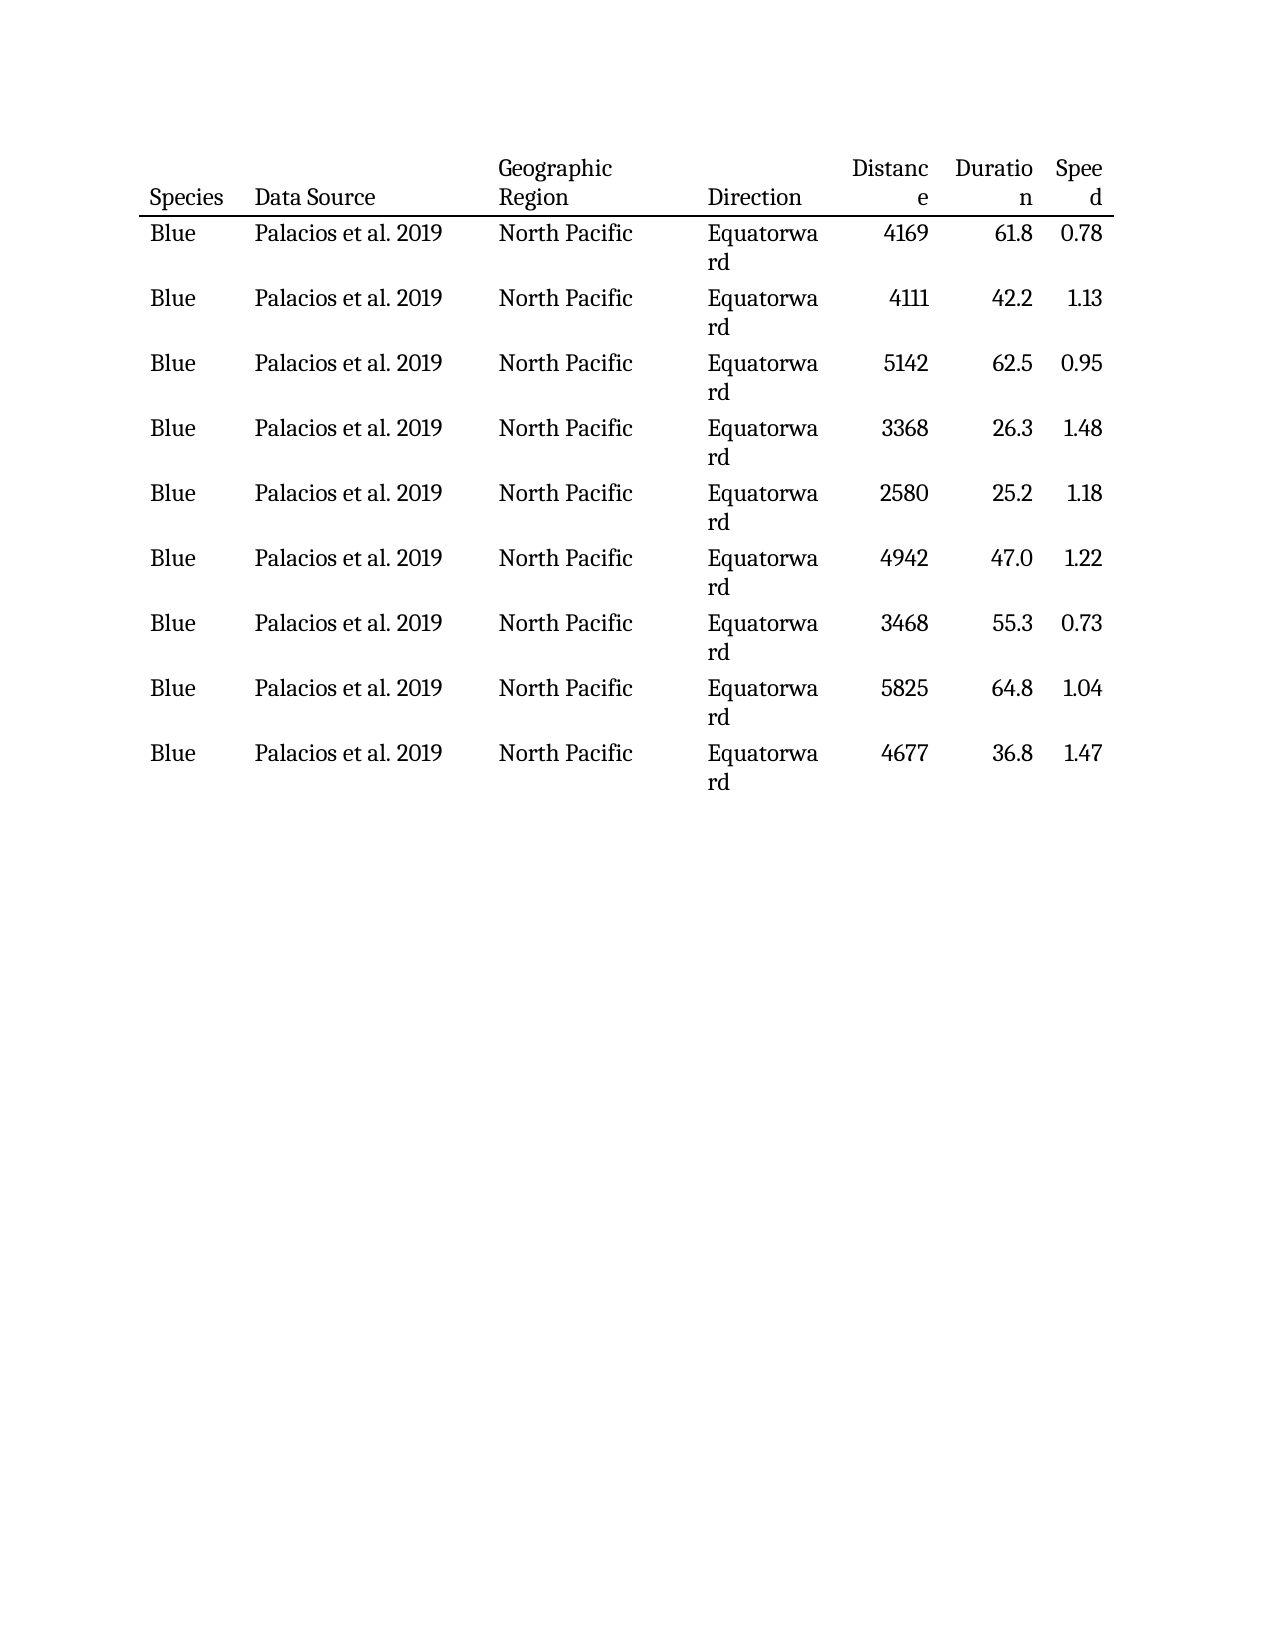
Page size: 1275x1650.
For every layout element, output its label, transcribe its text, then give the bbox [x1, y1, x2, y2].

table_cell 4169 [835, 217, 940, 280]
table_header Data Source [243, 150, 487, 215]
table_header Duration [940, 150, 1044, 215]
table_cell 0.78 [1044, 217, 1114, 280]
table_cell North Pacific [487, 605, 696, 670]
table_cell Equatorward [696, 670, 835, 735]
table_cell Blue [139, 540, 243, 605]
table_cell Palacios et al. 2019 [243, 670, 487, 735]
table_cell Blue [139, 735, 243, 800]
table_cell Palacios et al. 2019 [243, 280, 487, 345]
table_cell Blue [139, 345, 243, 410]
table_cell Palacios et al. 2019 [243, 475, 487, 540]
table_cell 61.8 [940, 217, 1044, 280]
table_cell Palacios et al. 2019 [243, 605, 487, 670]
table_cell 47.0 [940, 540, 1044, 605]
table_cell 25.2 [940, 475, 1044, 540]
table_cell 64.8 [940, 670, 1044, 735]
table_cell Blue [139, 217, 243, 280]
table_header Speed [1044, 150, 1114, 215]
table_cell North Pacific [487, 475, 696, 540]
table_cell Equatorward [696, 280, 835, 345]
table_cell 1.13 [1044, 280, 1114, 345]
table_cell 1.48 [1044, 410, 1114, 475]
table_header Geographic Region [487, 150, 696, 215]
table_cell 0.95 [1044, 345, 1114, 410]
table_cell 3468 [835, 605, 940, 670]
table_cell 1.18 [1044, 475, 1114, 540]
table_cell Equatorward [696, 217, 835, 280]
table_cell 4111 [835, 280, 940, 345]
table_header Species [139, 150, 243, 215]
table_cell 36.8 [940, 735, 1044, 800]
table_cell 5142 [835, 345, 940, 410]
table_cell North Pacific [487, 540, 696, 605]
table_cell 1.04 [1044, 670, 1114, 735]
table_cell Equatorward [696, 540, 835, 605]
table_cell 42.2 [940, 280, 1044, 345]
table_cell North Pacific [487, 670, 696, 735]
table_cell Equatorward [696, 410, 835, 475]
table_cell 4942 [835, 540, 940, 605]
table_cell North Pacific [487, 345, 696, 410]
table_cell 3368 [835, 410, 940, 475]
table_cell North Pacific [487, 735, 696, 800]
table_cell Palacios et al. 2019 [243, 410, 487, 475]
table_header Distance [835, 150, 940, 215]
table_cell 2580 [835, 475, 940, 540]
table_cell 62.5 [940, 345, 1044, 410]
table_cell 1.47 [1044, 735, 1114, 800]
table_cell Equatorward [696, 605, 835, 670]
table_cell Palacios et al. 2019 [243, 217, 487, 280]
table_cell 0.73 [1044, 605, 1114, 670]
table_header Direction [696, 150, 835, 215]
table_cell Equatorward [696, 735, 835, 800]
table_cell Blue [139, 605, 243, 670]
table_cell Blue [139, 410, 243, 475]
table_cell 26.3 [940, 410, 1044, 475]
table_cell Blue [139, 280, 243, 345]
table_cell Palacios et al. 2019 [243, 540, 487, 605]
table_cell North Pacific [487, 410, 696, 475]
table_cell Palacios et al. 2019 [243, 735, 487, 800]
table_cell Blue [139, 475, 243, 540]
table_cell 55.3 [940, 605, 1044, 670]
table_cell Equatorward [696, 345, 835, 410]
table_cell Blue [139, 670, 243, 735]
table_cell Equatorward [696, 475, 835, 540]
table_cell Palacios et al. 2019 [243, 345, 487, 410]
table_cell North Pacific [487, 280, 696, 345]
table_cell 4677 [835, 735, 940, 800]
table_cell 1.22 [1044, 540, 1114, 605]
table_cell 5825 [835, 670, 940, 735]
table_cell North Pacific [487, 217, 696, 280]
